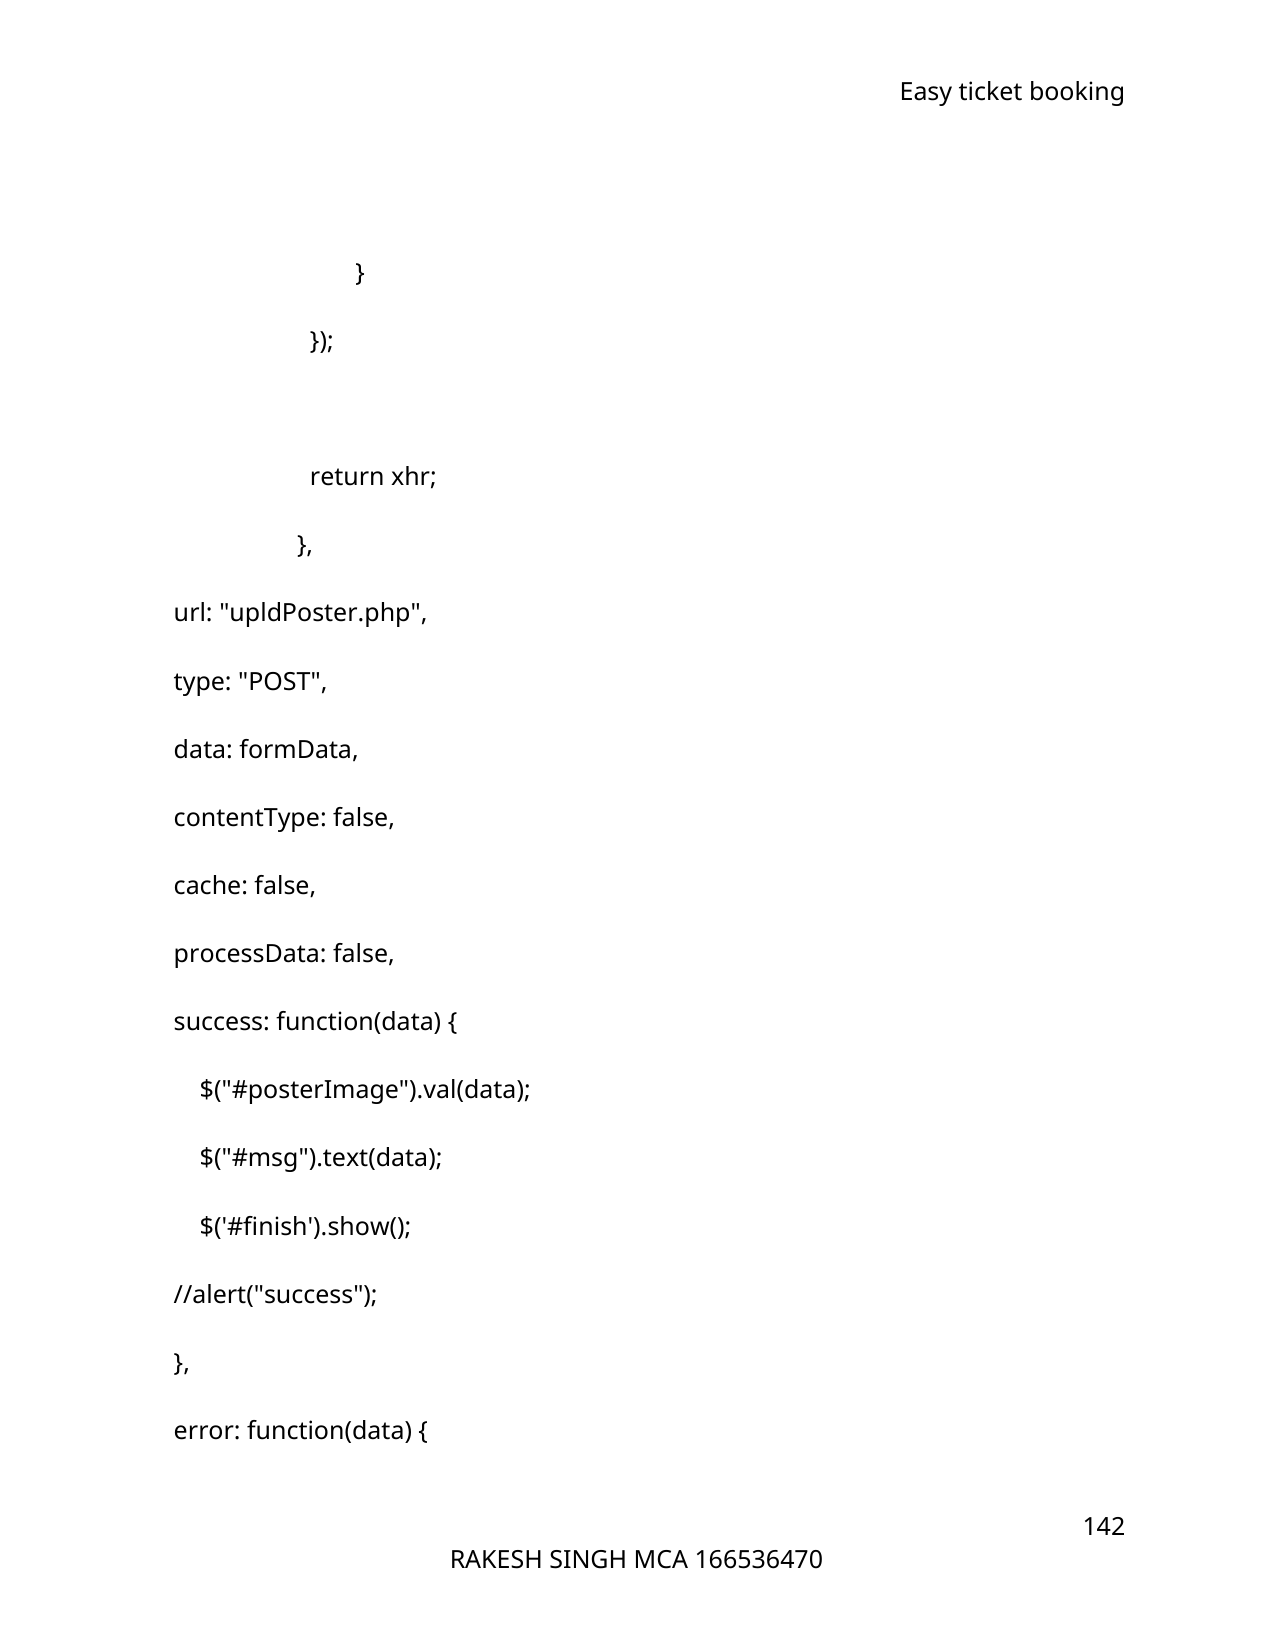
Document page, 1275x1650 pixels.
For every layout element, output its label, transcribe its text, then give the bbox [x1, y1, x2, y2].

text }, [148, 1344, 1125, 1378]
text data: formData, [148, 731, 1125, 765]
text }); [148, 322, 1125, 357]
text success: function(data) { [148, 1004, 1125, 1038]
text } [148, 254, 1125, 288]
text error: function(data) { [148, 1412, 1125, 1447]
text //alert("success"); [148, 1276, 1125, 1310]
text contentType: false, [148, 799, 1125, 833]
text return xhr; [148, 459, 1125, 493]
text cache: false, [148, 867, 1125, 902]
text }, [148, 527, 1125, 561]
text $("#msg").text(data); [148, 1140, 1125, 1174]
text processData: false, [148, 936, 1125, 970]
text $("#posterImage").val(data); [148, 1072, 1125, 1106]
text $('#finish').show(); [148, 1208, 1125, 1242]
text url: "upldPoster.php", [148, 595, 1125, 629]
text type: "POST", [148, 663, 1125, 697]
